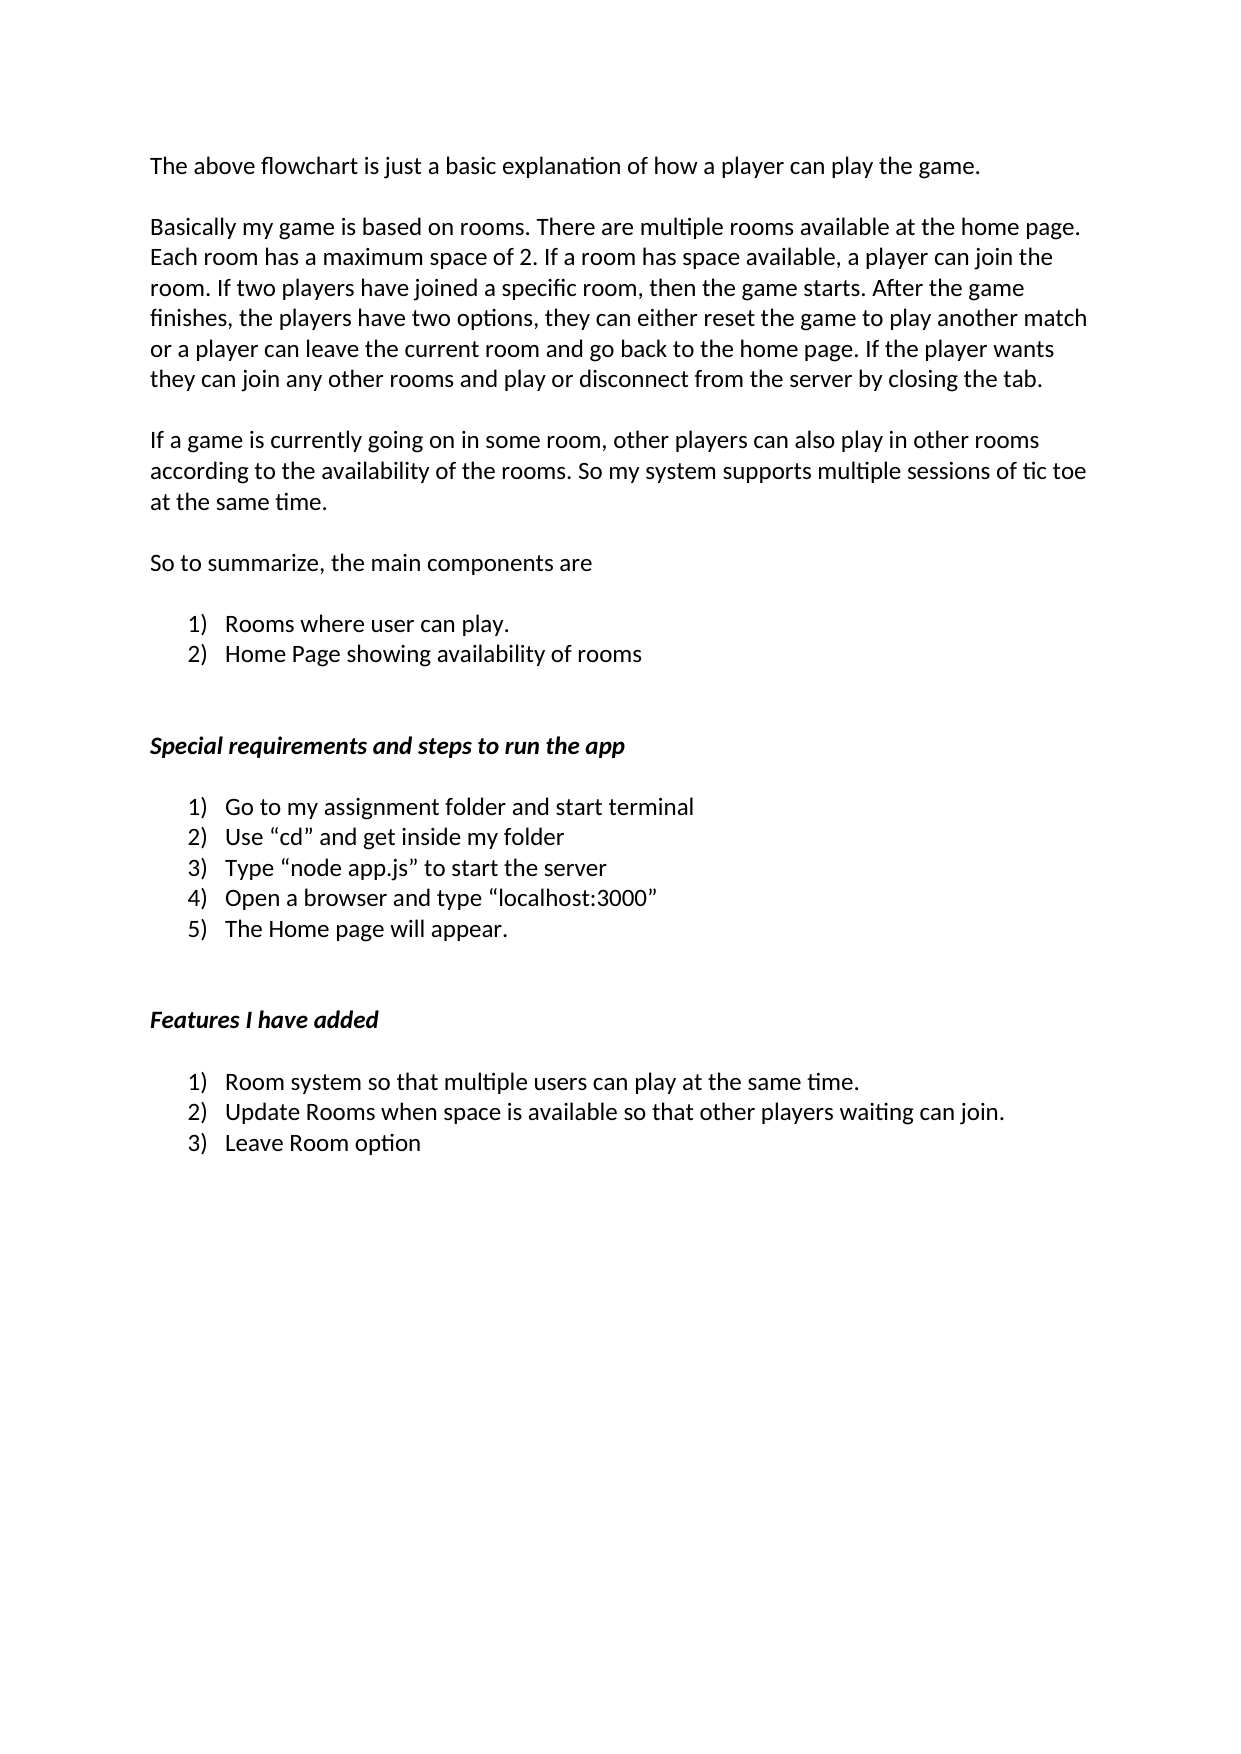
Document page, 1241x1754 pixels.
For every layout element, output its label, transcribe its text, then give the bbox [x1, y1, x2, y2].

list Leave Room option [187, 1127, 1090, 1157]
list The Home page will appear. [187, 913, 1090, 943]
list Update Rooms when space is available so that other players waiting can join. [187, 1096, 1090, 1127]
text The above flowchart is just a basic explanation of how a player can play the game. [150, 150, 1090, 181]
list Type “node app.js” to start the server [187, 852, 1090, 882]
text If a game is currently going on in some room, other players can also play in other rooms according to the availability of the rooms. So my system supports multiple sessions of tic toe at the same time. [150, 425, 1090, 516]
list Rooms where user can play. [187, 608, 1090, 638]
text So to summarize, the main components are [150, 547, 1090, 577]
list Use “cd” and get inside my folder [187, 821, 1090, 852]
list Room system so that multiple users can play at the same time. [187, 1066, 1090, 1096]
text Basically my game is based on rooms. There are multiple rooms available at the home page. Each room has a maximum space of 2. If a room has space available, a player can join the room. If two players have joined a specific room, then the game starts. After the game finishes, the players have two options, they can either reset the game to play another match or a player can leave the current room and go back to the home page. If the player wants they can join any other rooms and play or disconnect from the server by closing the tab. [150, 211, 1090, 394]
list Go to my assignment folder and start terminal [187, 791, 1090, 821]
list Home Page showing availability of rooms [187, 638, 1090, 669]
text Features I have added [150, 1004, 1090, 1035]
list Open a browser and type “localhost:3000” [187, 882, 1090, 913]
text Special requirements and steps to run the app [150, 730, 1090, 760]
